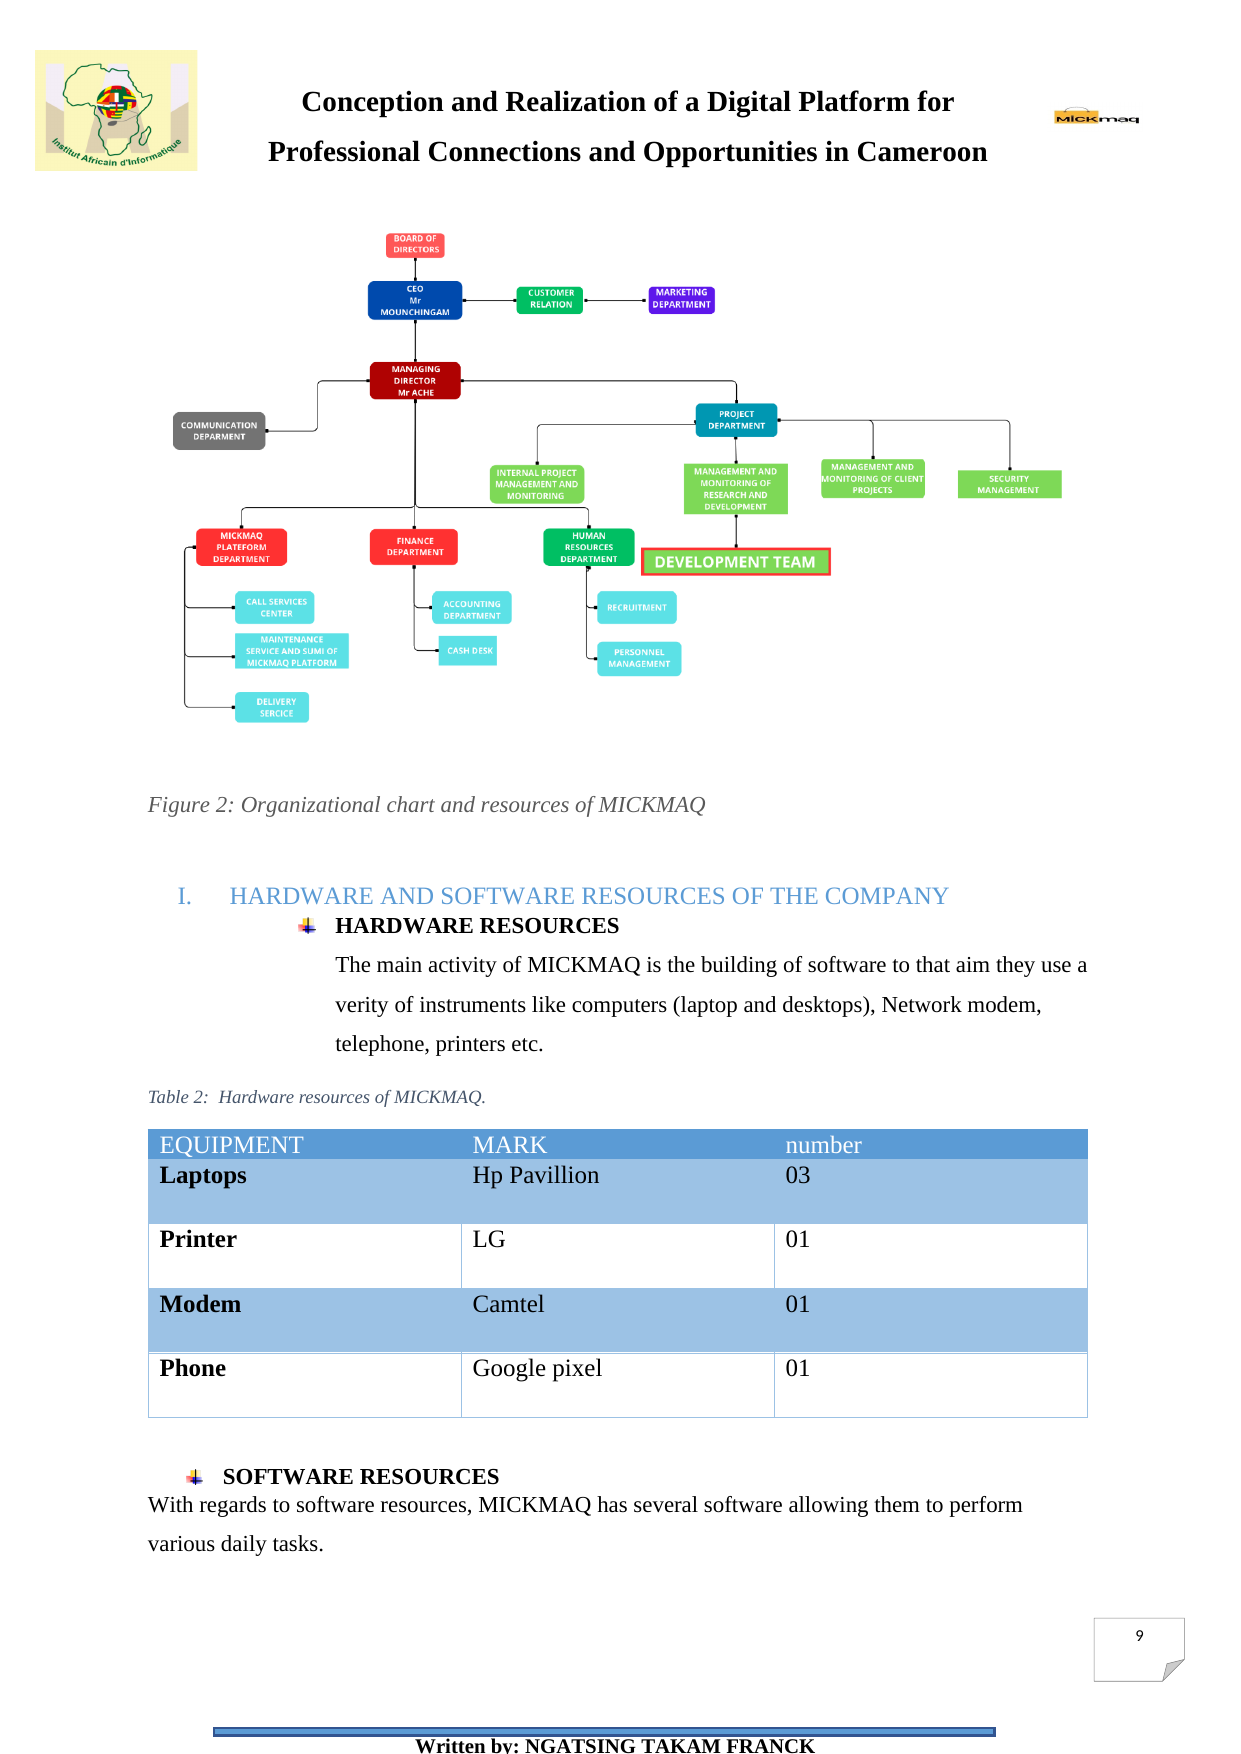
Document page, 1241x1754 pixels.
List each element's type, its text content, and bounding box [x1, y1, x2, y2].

list With regards to software resources, MICKMAQ has several software allowing them to perform various daily tasks. [148, 1491, 1093, 1557]
table_cell Printer [149, 1224, 461, 1288]
table_header number [775, 1130, 1087, 1159]
table_header EQUIPMENT [149, 1130, 461, 1159]
table_cell Hp Pavillion [462, 1160, 774, 1223]
table_cell Phone [149, 1354, 461, 1417]
text Figure 2: Organizational chart and resources of MICKMAQ [148, 791, 1093, 817]
table_cell 01 [775, 1289, 1087, 1352]
picture [1047, 102, 1143, 132]
table_cell Google pixel [462, 1354, 774, 1417]
list HARDWARE RESOURCES [298, 912, 1093, 938]
picture [186, 1468, 203, 1485]
table_cell Modem [149, 1289, 461, 1352]
table_cell 01 [775, 1224, 1087, 1288]
table_cell Laptops [149, 1160, 461, 1223]
picture [298, 916, 316, 934]
table_cell 01 [775, 1354, 1087, 1417]
list The main activity of MICKMAQ is the building of software to that aim they use a verity of instruments like computers (laptop and desktops), Network modem, telephone, printers etc. [335, 951, 1093, 1057]
table_cell 03 [775, 1160, 1087, 1223]
table_header MARK [462, 1130, 774, 1159]
text Table 2: Hardware resources of MICKMAQ. [148, 1086, 1093, 1108]
table_cell LG [462, 1224, 774, 1288]
table_cell Camtel [462, 1289, 774, 1352]
list HARDWARE AND SOFTWARE RESOURCES OF THE COMPANY [192, 881, 1093, 909]
picture [147, 213, 1087, 742]
list SOFTWARE RESOURCES [185, 1463, 1093, 1489]
picture [35, 50, 198, 171]
